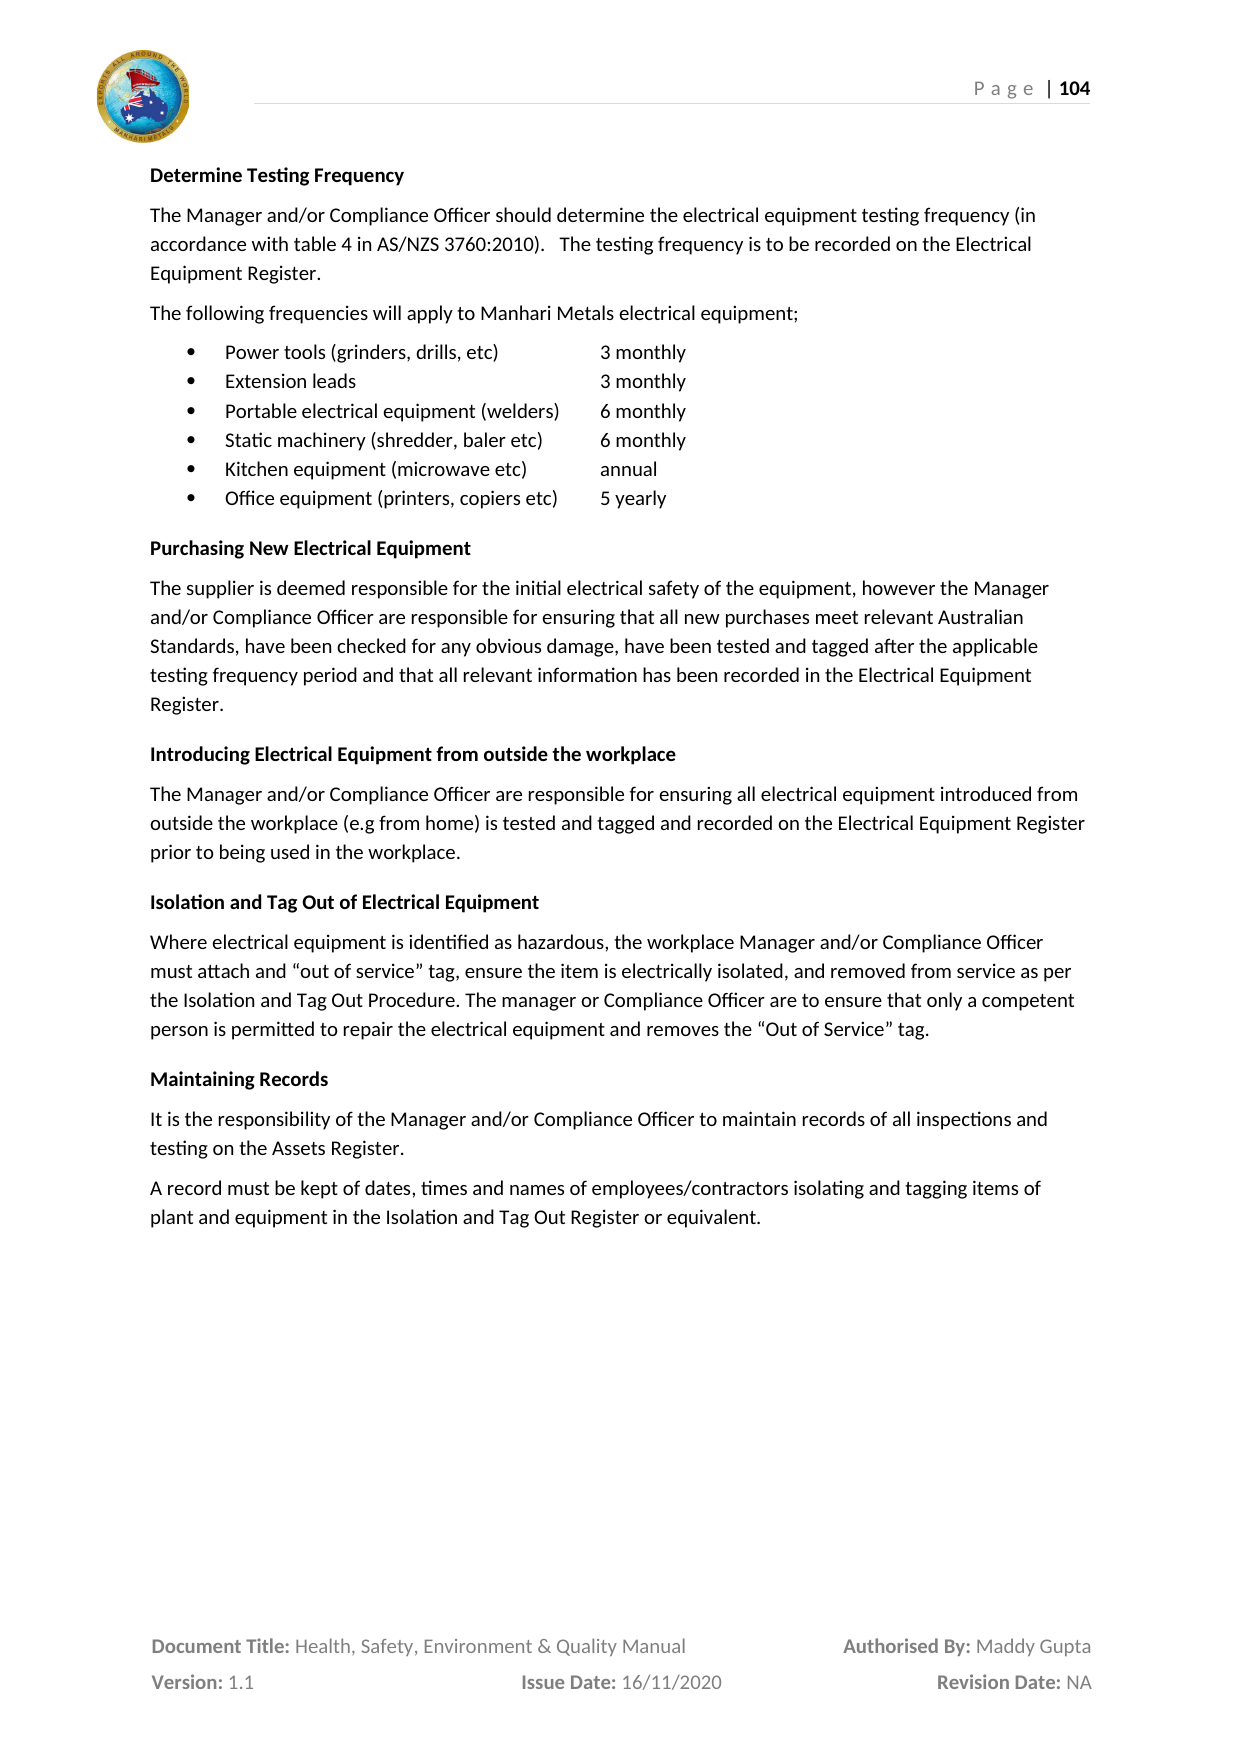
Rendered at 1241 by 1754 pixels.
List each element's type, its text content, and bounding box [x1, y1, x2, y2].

text The Manager and/or Compliance Officer should determine the electrical equipment testing frequency (in accordance with table 4 in AS/NZS 3760:2010). The testing frequency is to be recorded on the Electrical Equipment Register. [150, 202, 1090, 286]
list Portable electrical equipment (welders) 6 monthly [187, 398, 1090, 423]
text Determine Testing Frequency [150, 162, 1090, 188]
list Power tools (grinders, drills, etc) 3 monthly [187, 339, 1090, 365]
list Extension leads 3 monthly [187, 369, 1090, 394]
text Isolation and Tag Out of Electrical Equipment [150, 889, 1090, 915]
text It is the responsibility of the Manager and/or Compliance Officer to maintain records of all inspections and testing on the Assets Register. [150, 1106, 1090, 1161]
text The Manager and/or Compliance Officer are responsible for ensuring all electrical equipment introduced from outside the workplace (e.g from home) is tested and tagged and recorded on the Electrical Equipment Register prior to being used in the workplace. [150, 781, 1090, 865]
list Kitchen equipment (microwave etc) annual [187, 456, 1090, 482]
text Introducing Electrical Equipment from outside the workplace [150, 742, 1090, 767]
text The supplier is deemed responsible for the initial electrical safety of the equipment, however the Manager and/or Compliance Officer are responsible for ensuring that all new purchases meet relevant Australian Standards, have been checked for any obvious damage, have been tested and tagged after the applicable testing frequency period and that all relevant information has been recorded in the Electrical Equipment Register. [150, 575, 1090, 717]
text Purchasing New Electrical Equipment [150, 535, 1090, 561]
text Where electrical equipment is identified as hazardous, the workplace Manager and/or Compliance Officer must attach and “out of service” tag, ensure the item is electrically isolated, and removed from service as per the Isolation and Tag Out Procedure. The manager or Compliance Officer are to ensure that only a competent person is permitted to repair the electrical equipment and removes the “Out of Service” tag. [150, 929, 1090, 1042]
text Maintaining Records [150, 1067, 1090, 1092]
list Static machinery (shredder, baler etc) 6 monthly [187, 427, 1090, 452]
text A record must be kept of dates, times and names of employees/contractors isolating and tagging items of plant and equipment in the Isolation and Tag Out Register or equivalent. [150, 1175, 1090, 1229]
text The following frequencies will apply to Manhari Metals electrical equipment; [150, 300, 1090, 325]
list Office equipment (printers, copiers etc) 5 yearly [187, 485, 1090, 511]
